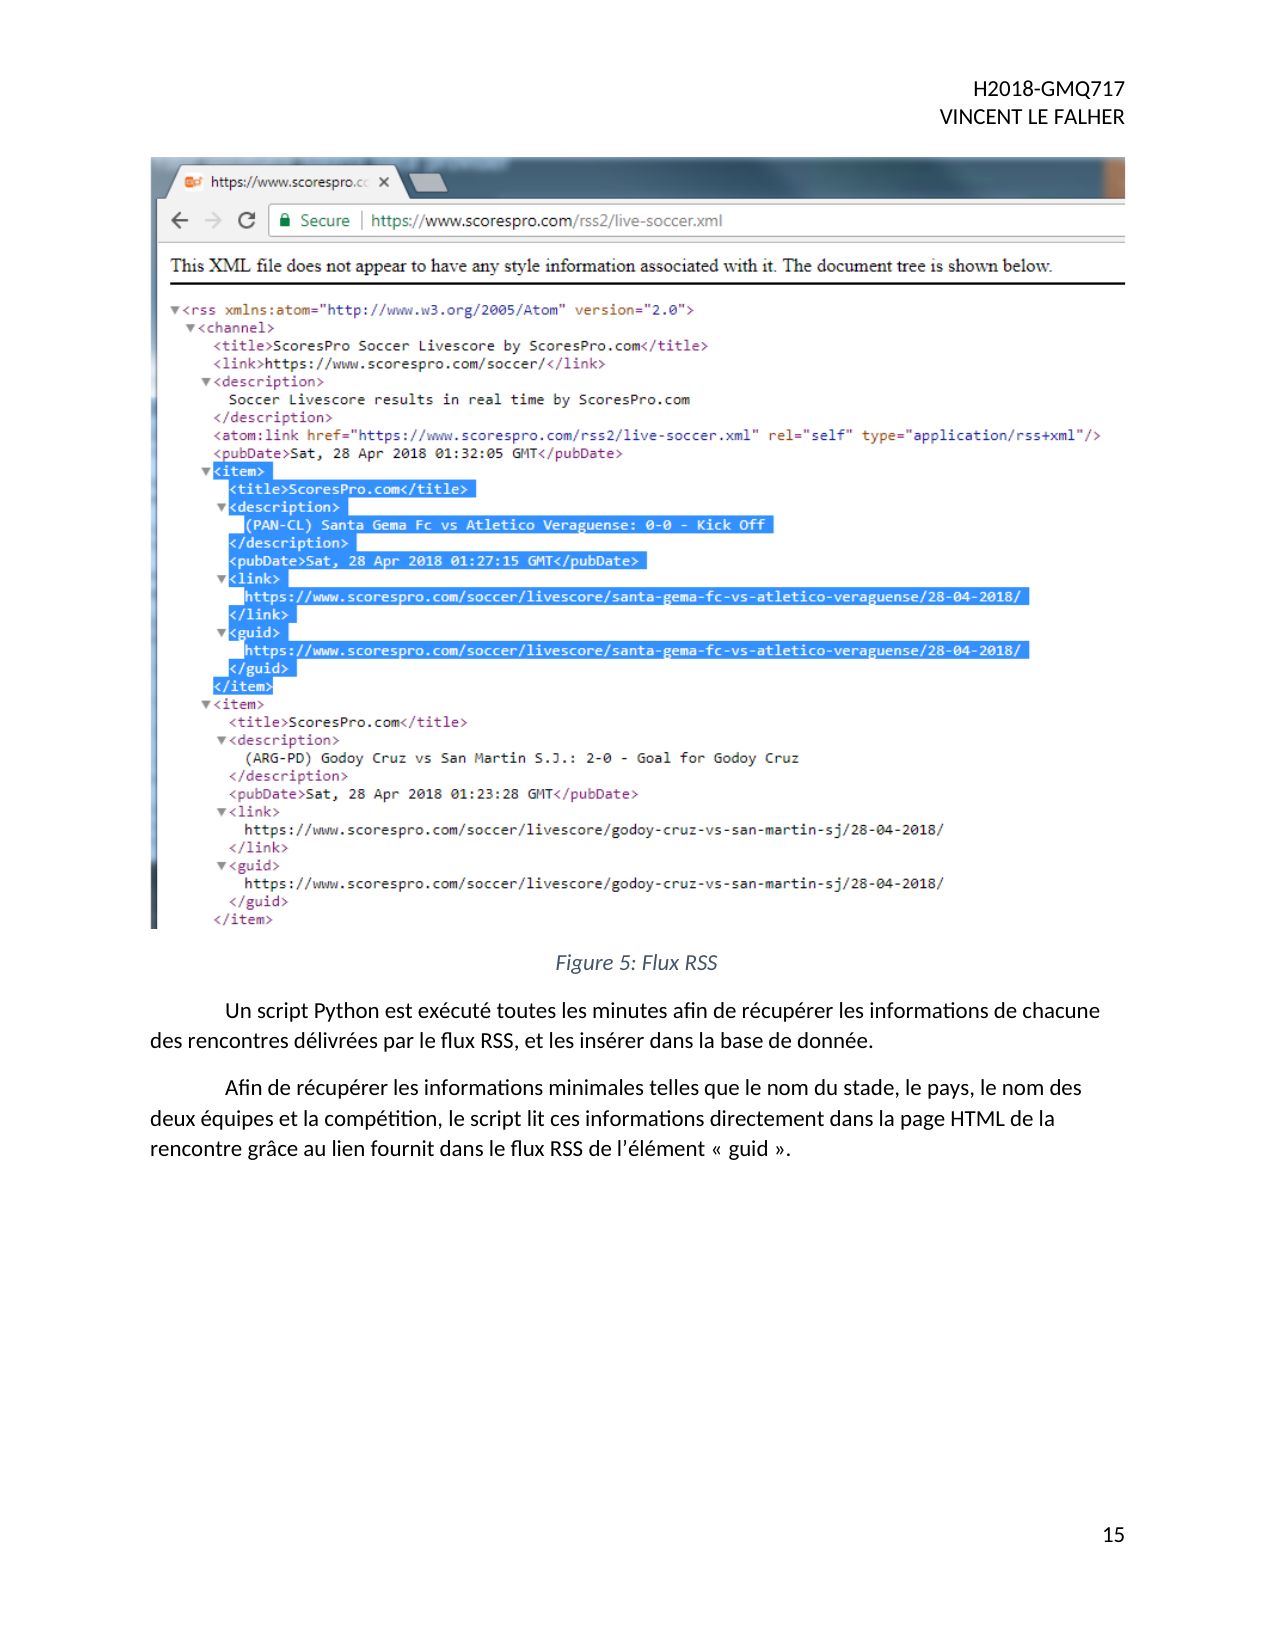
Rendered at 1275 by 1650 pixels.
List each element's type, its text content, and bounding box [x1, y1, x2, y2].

text Figure 5: Flux RSS [150, 948, 1125, 976]
text Afin de récupérer les informations minimales telles que le nom du stade, le pays, le nom des deux équipes et la compétition, le script lit ces informations directement dans la page HTML de la rencontre grâce au lien fournit dans le flux RSS de l’élément « guid ». [150, 1073, 1125, 1162]
text Un script Python est exécuté toutes les minutes afin de récupérer les informations de chacune des rencontres délivrées par le flux RSS, et les insérer dans la base de donnée. [150, 996, 1125, 1055]
picture [150, 157, 1125, 929]
